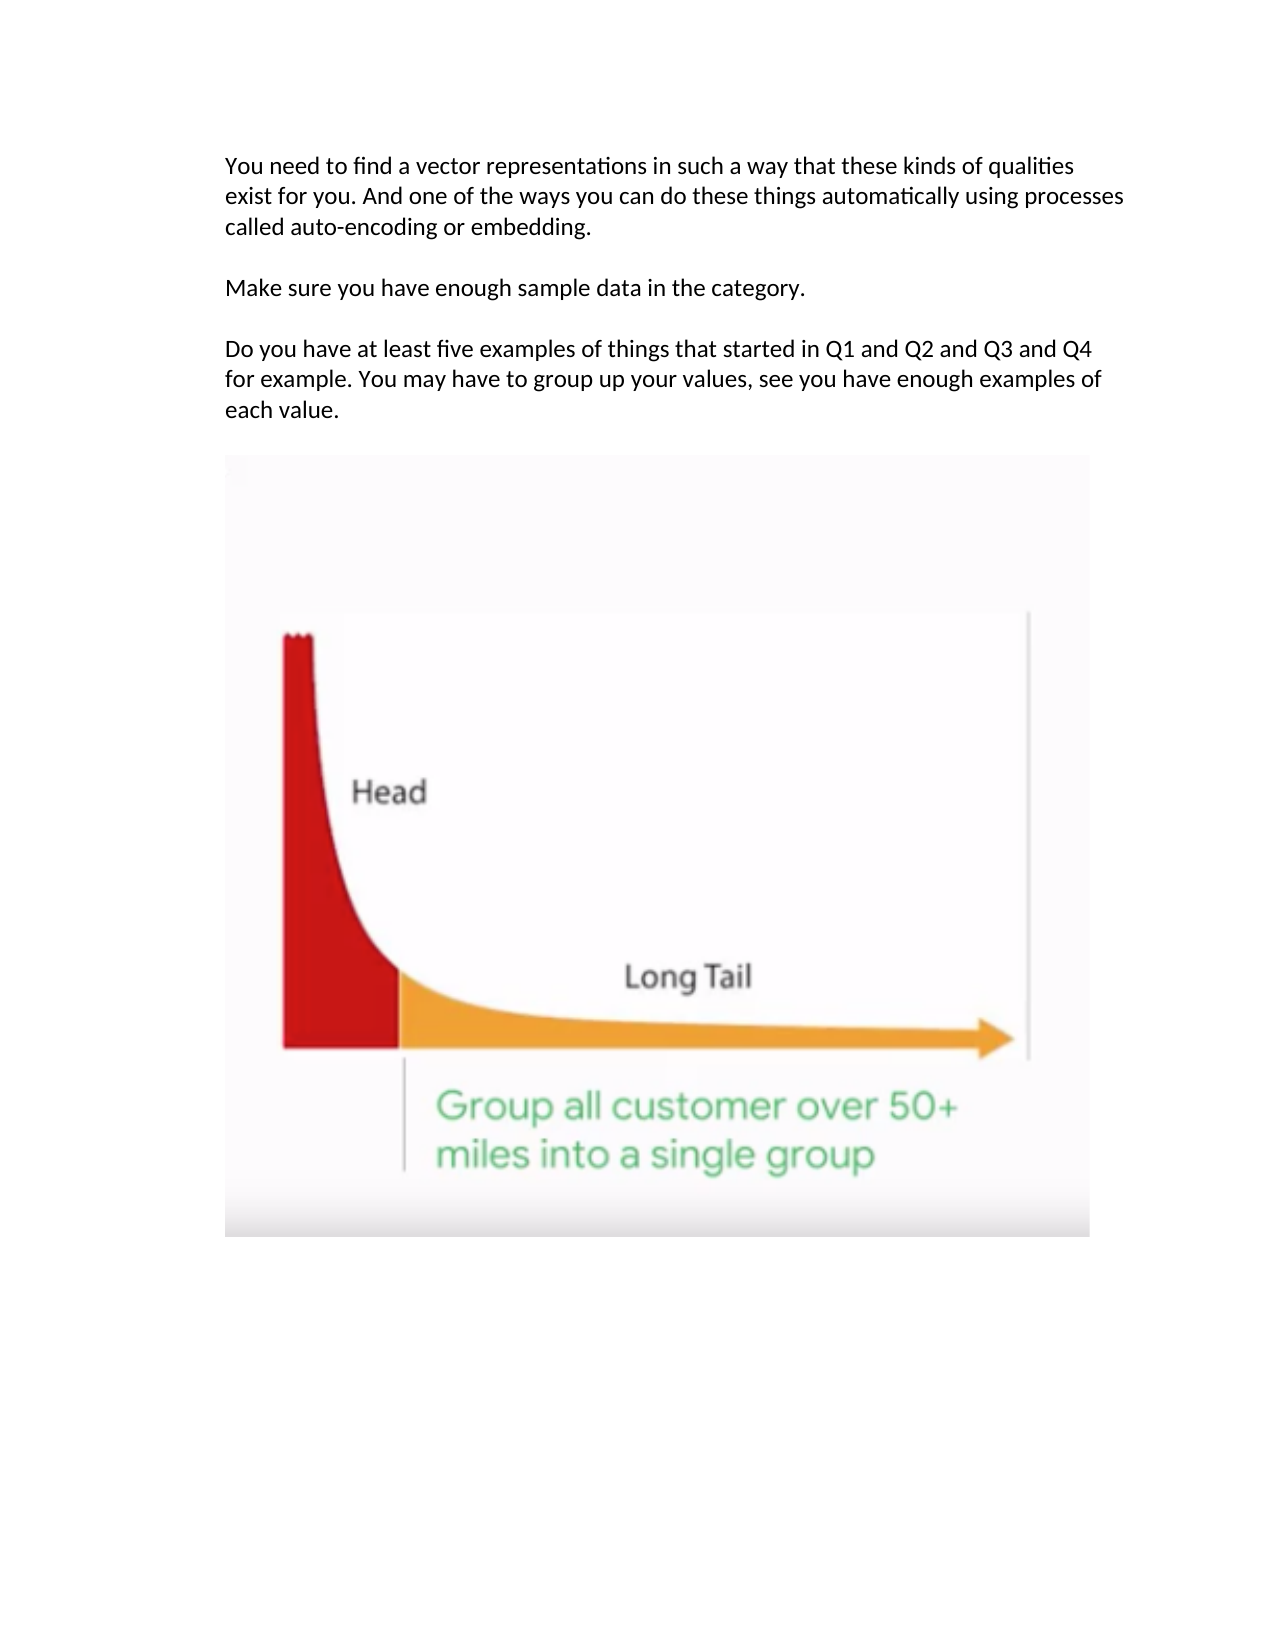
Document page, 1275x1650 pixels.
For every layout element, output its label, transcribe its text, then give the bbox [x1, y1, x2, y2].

list You need to find a vector representations in such a way that these kinds of qualities exist for you. And one of the ways you can do these things automatically using processes called auto-encoding or embedding. [225, 150, 1125, 242]
picture [225, 455, 1090, 1237]
list Do you have at least five examples of things that started in Q1 and Q2 and Q3 and Q4 for example. You may have to group up your values, see you have enough examples of each value. [225, 333, 1125, 425]
list Make sure you have enough sample data in the category. [225, 272, 1125, 303]
